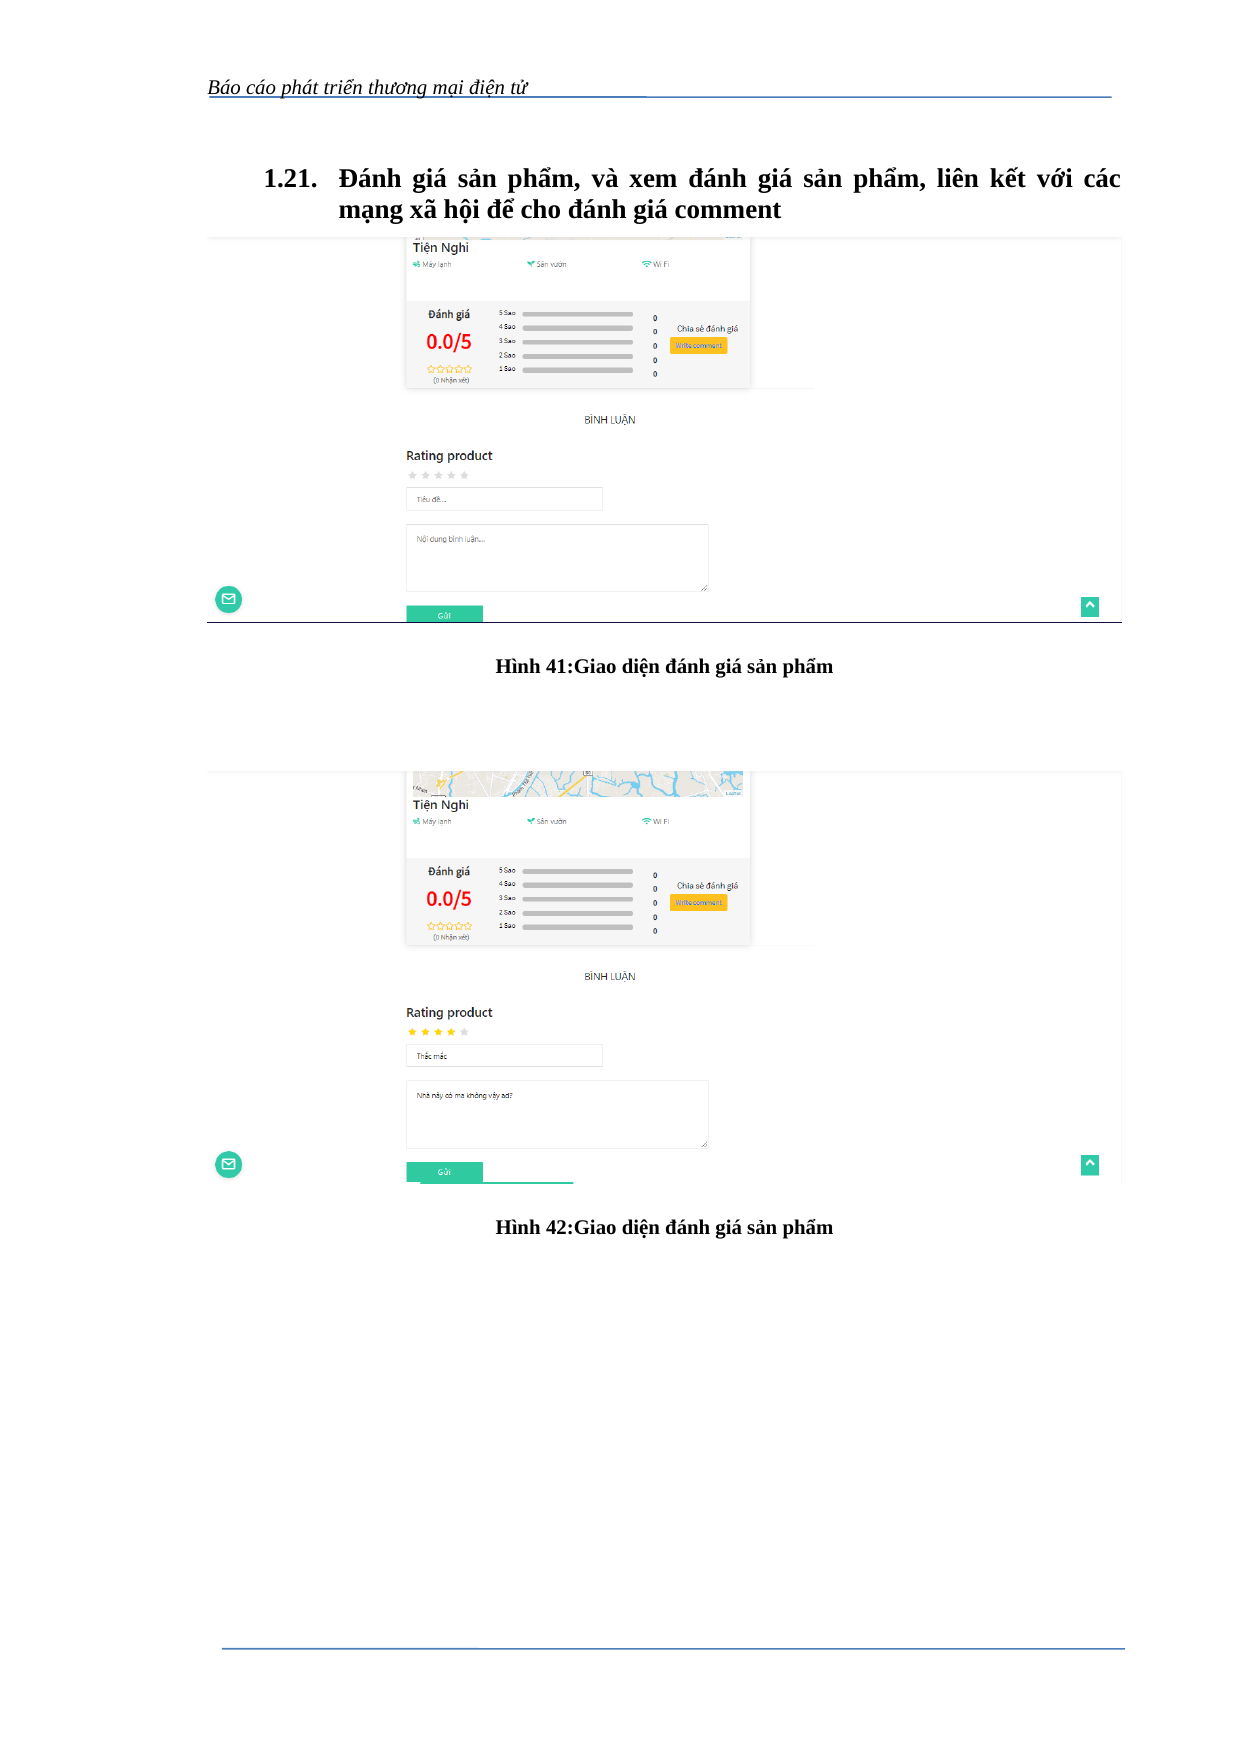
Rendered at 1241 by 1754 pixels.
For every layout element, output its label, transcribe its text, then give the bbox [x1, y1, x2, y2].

picture [207, 771, 1122, 1184]
text Hình 42:Giao diện đánh giá sản phẩm [207, 1215, 1122, 1239]
text Hình 41:Giao diện đánh giá sản phẩm [207, 654, 1122, 678]
picture [207, 237, 1122, 623]
subtitle Đánh giá sản phẩm, và xem đánh giá sản phẩm, liên kết với các mạng xã hội để cho đánh giá comment [263, 162, 1122, 224]
